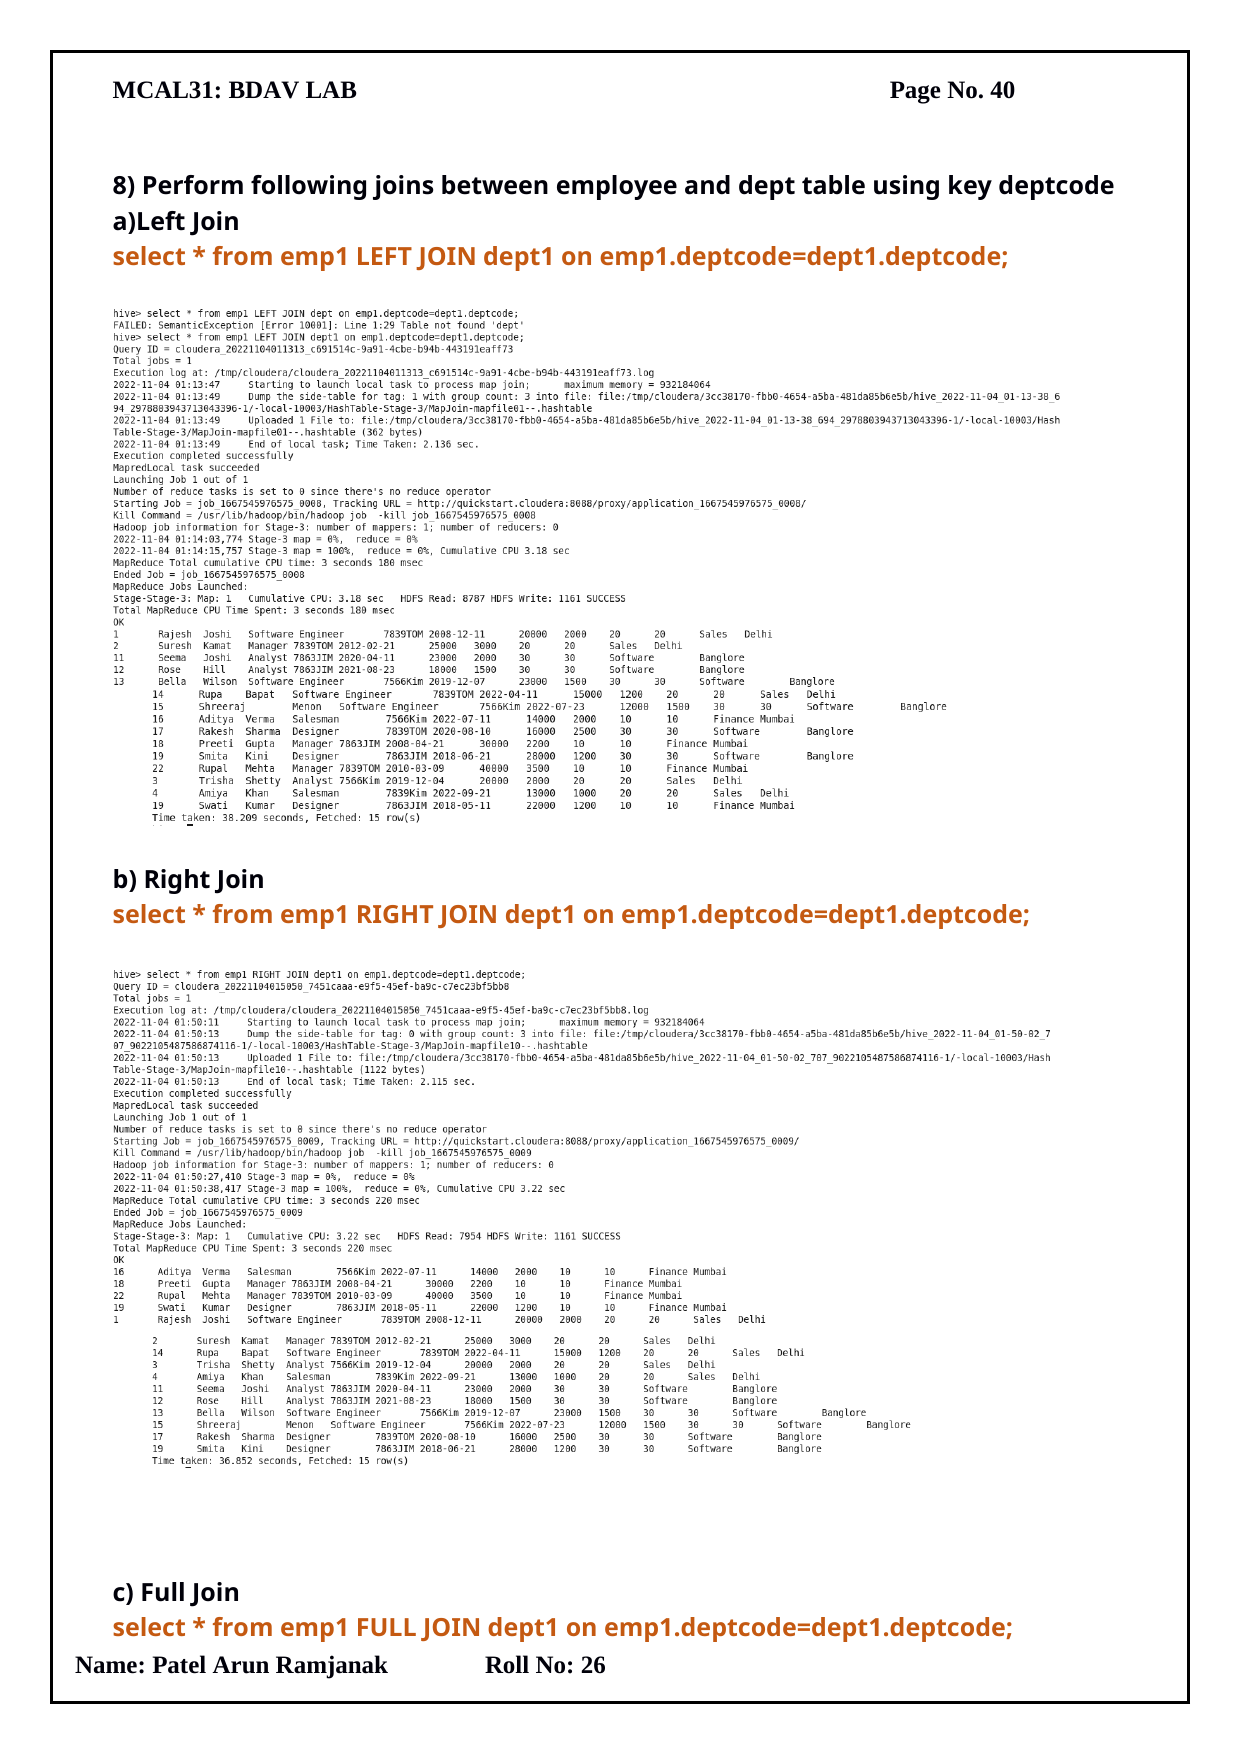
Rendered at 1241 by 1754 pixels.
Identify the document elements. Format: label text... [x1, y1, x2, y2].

text 8) Perform following joins between employee and dept table using key deptcode [112, 168, 1150, 202]
text c) Full Join [112, 1574, 1150, 1608]
text select * from emp1 LEFT JOIN dept1 on emp1.deptcode=dept1.deptcode; [112, 238, 1150, 272]
text a)Left Join [112, 203, 1150, 237]
picture [112, 967, 1092, 1468]
text b) Right Join [112, 862, 1150, 896]
text select * from emp1 FULL JOIN dept1 on emp1.deptcode=dept1.deptcode; [112, 1610, 1150, 1644]
picture [112, 309, 1064, 826]
text select * from emp1 RIGHT JOIN dept1 on emp1.deptcode=dept1.deptcode; [112, 897, 1150, 931]
